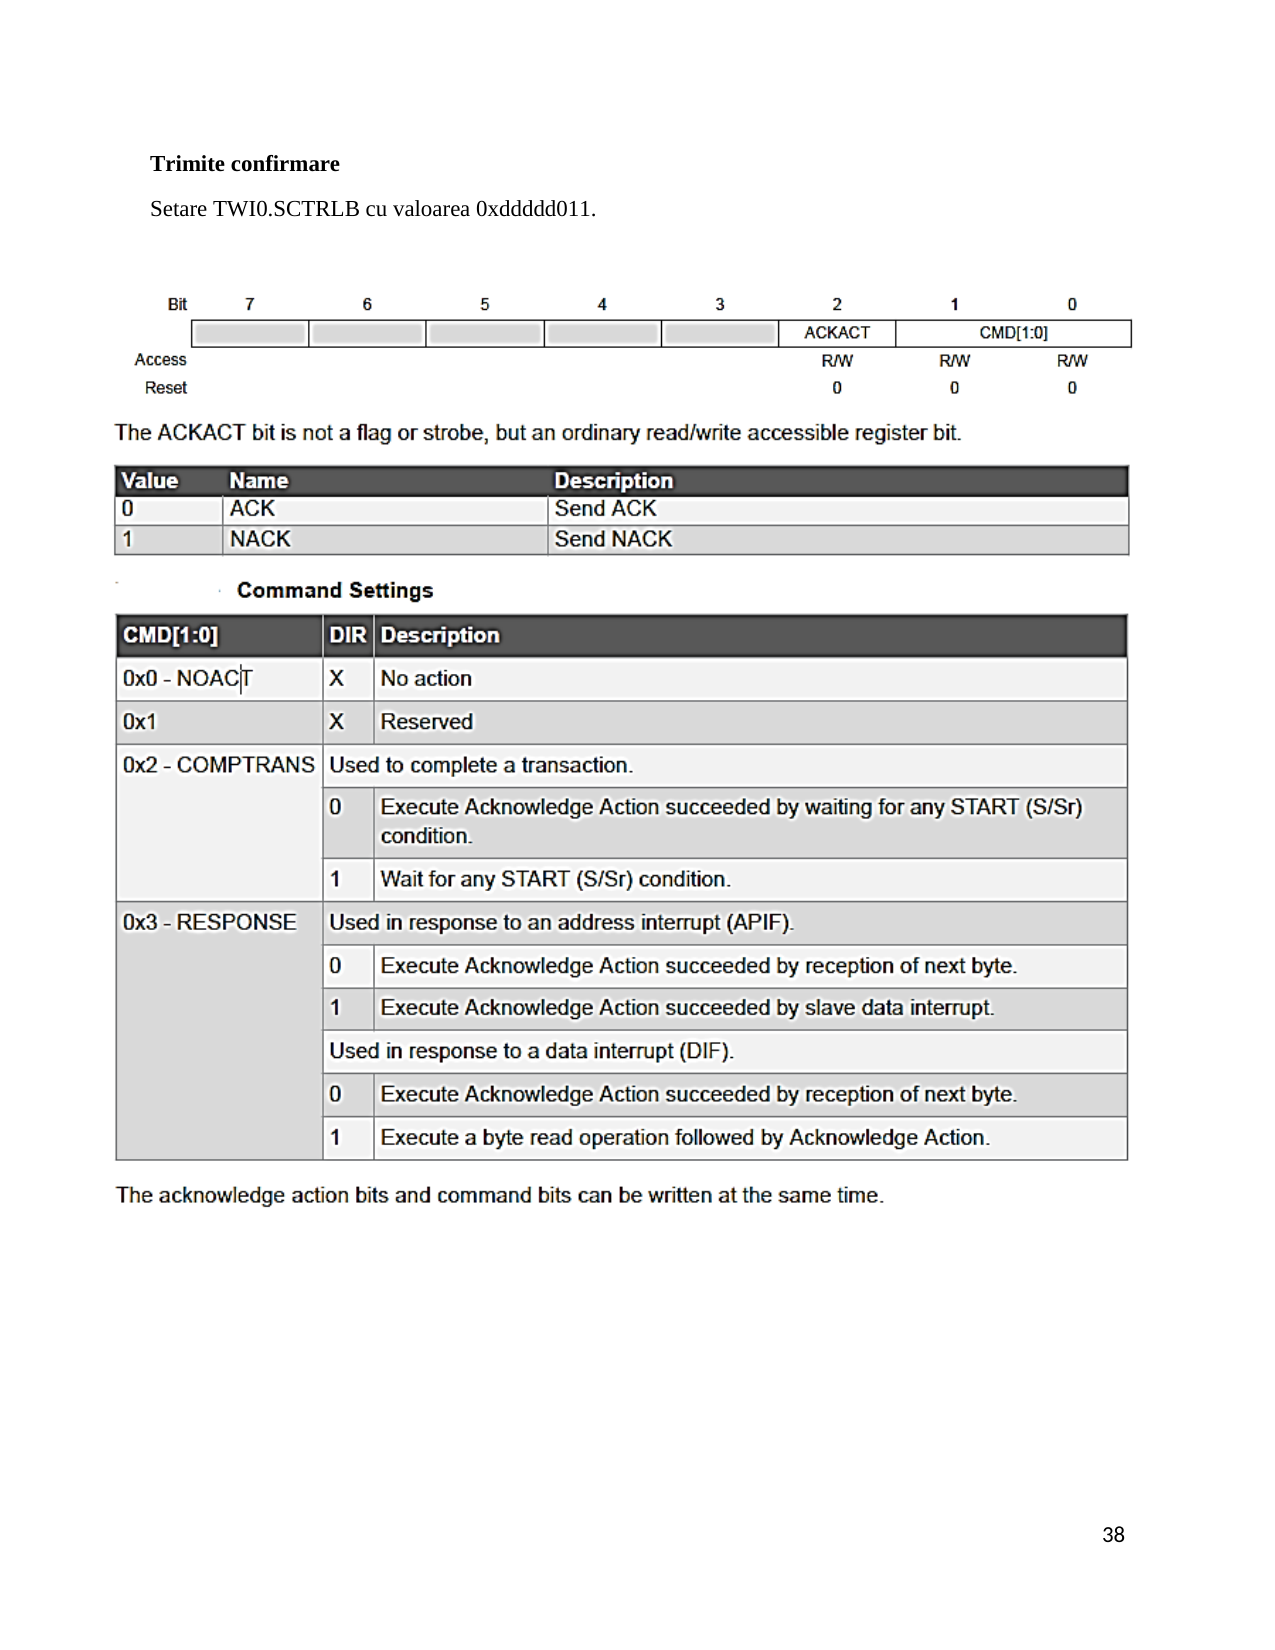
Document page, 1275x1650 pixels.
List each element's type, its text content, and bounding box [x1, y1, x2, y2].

picture [103, 278, 1144, 1210]
text Setare TWI0.SCTRLB cu valoarea 0xddddd011. [150, 195, 1125, 221]
text Trimite confirmare [150, 150, 1125, 176]
